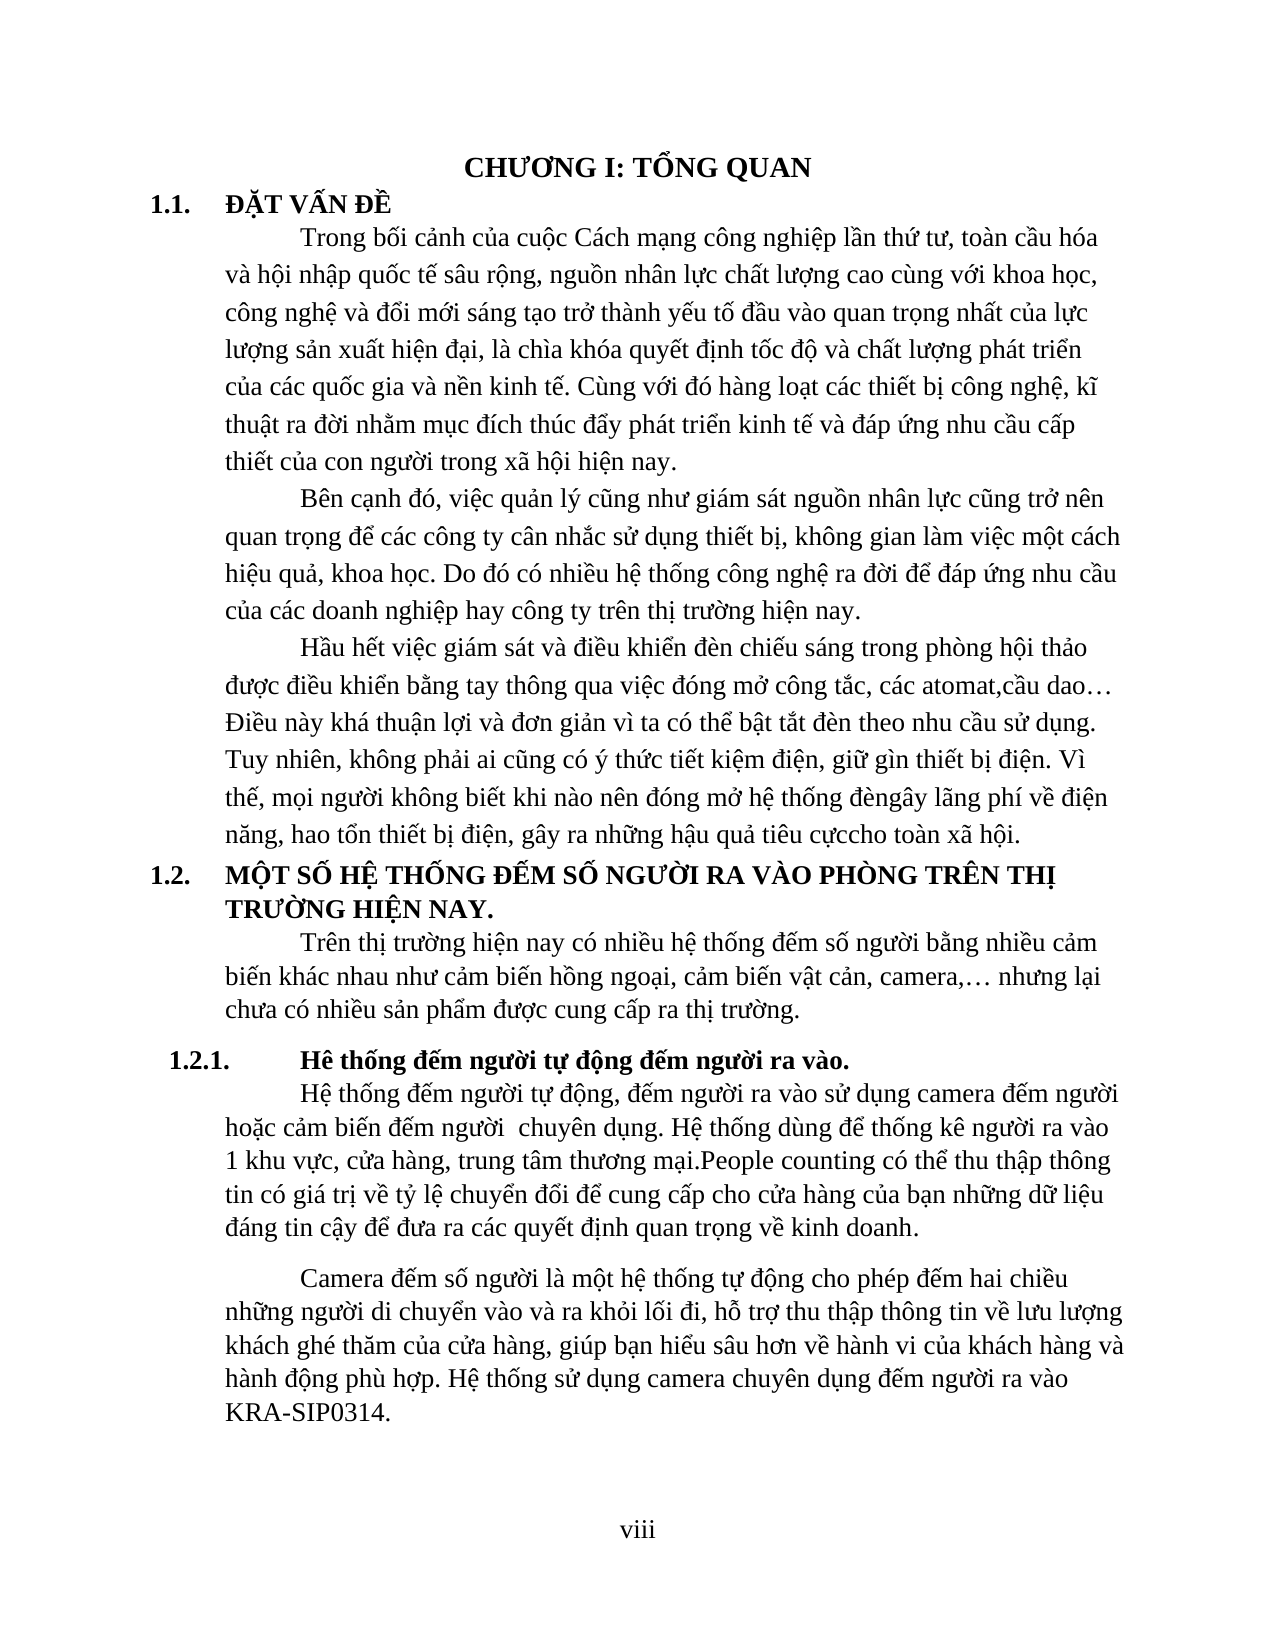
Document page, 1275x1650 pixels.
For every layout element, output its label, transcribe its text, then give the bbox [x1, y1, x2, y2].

list Hầu hết việc giám sát và điều khiển đèn chiếu sáng trong phòng hội thảo được điều khiển bằng tay thông qua việc đóng mở công tắc, các atomat,cầu dao… Điều này khá thuận lợi và đơn giản vì ta có thể bật tắt đèn theo nhu cầu sử dụng. Tuy nhiên, không phải ai cũng có ý thức tiết kiệm điện, giữ gìn thiết bị điện. Vì thế, mọi người không biết khi nào nên đóng mở hệ thống đèngây lãng phí về điện năng, hao tổn thiết bị điện, gây ra những hậu quả tiêu cựccho toàn xã hội. [225, 631, 1125, 849]
subtitle MỘT SỐ HỆ THỐNG ĐẾM SỐ NGƯỜI RA VÀO PHÒNG TRÊN THỊ TRƯỜNG HIỆN NAY. [150, 859, 1125, 924]
text CHƯƠNG I: TỔNG QUAN [150, 150, 1125, 183]
text Camera đếm số người là một hệ thống tự động cho phép đếm hai chiều những người di chuyển vào và ra khỏi lối đi, hỗ trợ thu thập thông tin về lưu lượng khách ghé thăm của cửa hàng, giúp bạn hiểu sâu hơn về hành vi của khách hàng và hành động phù hợp. Hệ thống sử dụng camera chuyên dụng đếm người ra vào KRA-SIP0314. [225, 1262, 1125, 1427]
text Hệ thống đếm người tự động, đếm người ra vào sử dụng camera đếm người hoặc cảm biến đếm người chuyên dụng. Hệ thống dùng để thống kê người ra vào 1 khu vực, cửa hàng, trung tâm thương mại.People counting có thể thu thập thông tin có giá trị về tỷ lệ chuyển đổi để cung cấp cho cửa hàng của bạn những dữ liệu đáng tin cậy để đưa ra các quyết định quan trọng về kinh doanh. [225, 1077, 1125, 1243]
text Trên thị trường hiện nay có nhiều hệ thống đếm số người bằng nhiều cảm biến khác nhau như cảm biến hồng ngoại, cảm biến vật cản, camera,… nhưng lại chưa có nhiều sản phẩm được cung cấp ra thị trường. [225, 926, 1125, 1025]
list Bên cạnh đó, việc quản lý cũng như giám sát nguồn nhân lực cũng trở nên quan trọng để các công ty cân nhắc sử dụng thiết bị, không gian làm việc một cách hiệu quả, khoa học. Do đó có nhiều hệ thống công nghệ ra đời để đáp ứng nhu cầu của các doanh nghiệp hay công ty trên thị trường hiện nay. [225, 482, 1125, 625]
subtitle Hê thống đếm người tự động đếm người ra vào. [169, 1044, 1125, 1075]
subtitle ĐẶT VẤN ĐỀ [150, 188, 1125, 219]
list Trong bối cảnh của cuộc Cách mạng công nghiệp lần thứ tư, toàn cầu hóa và hội nhập quốc tế sâu rộng, nguồn nhân lực chất lượng cao cùng với khoa học, công nghệ và đổi mới sáng tạo trở thành yếu tố đầu vào quan trọng nhất của lực lượng sản xuất hiện đại, là chìa khóa quyết định tốc độ và chất lượng phát triển của các quốc gia và nền kinh tế. Cùng với đó hàng loạt các thiết bị công nghệ, kĩ thuật ra đời nhằm mục đích thúc đẩy phát triển kinh tế và đáp ứng nhu cầu cấp thiết của con người trong xã hội hiện nay. [225, 221, 1125, 476]
